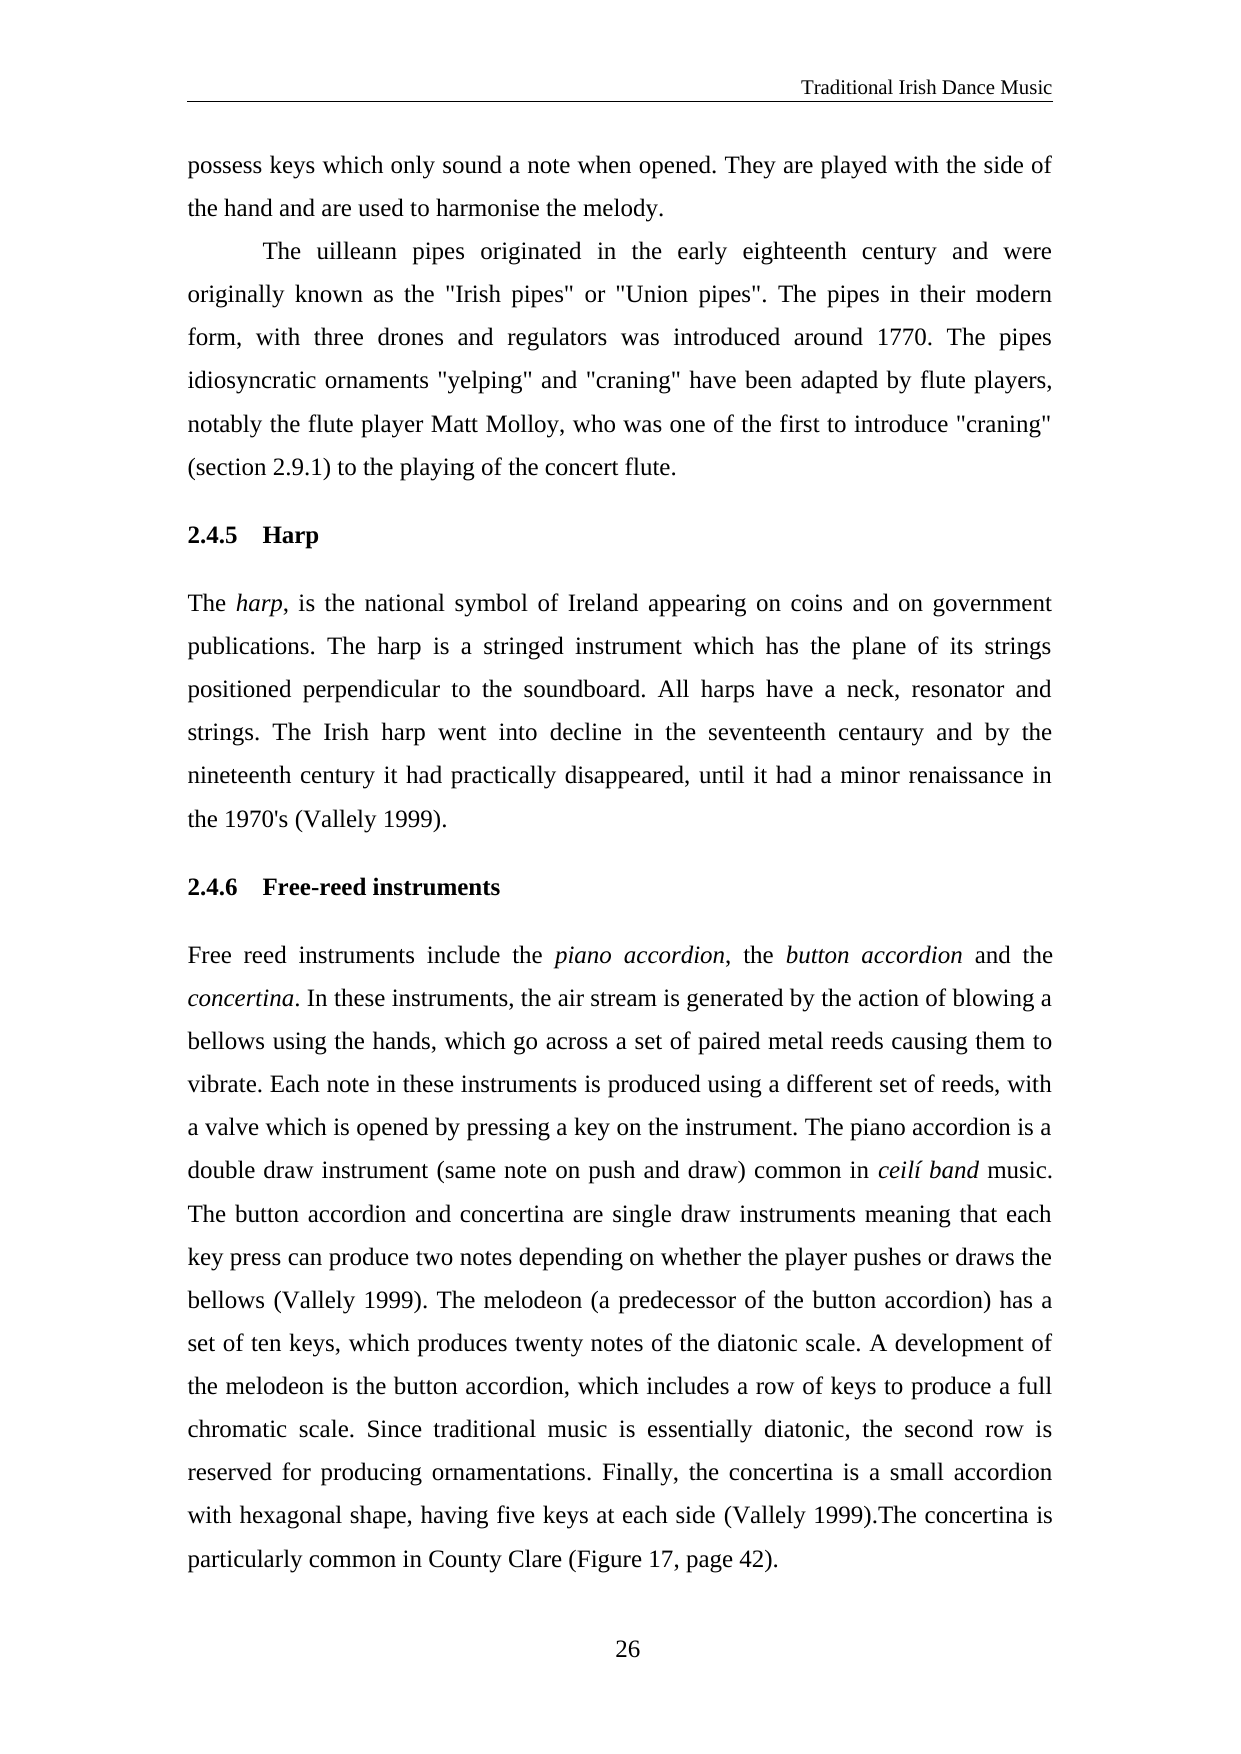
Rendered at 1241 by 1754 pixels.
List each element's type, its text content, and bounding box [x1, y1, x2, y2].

subtitle Free-reed instruments [187, 872, 1053, 901]
text The uilleann pipes originated in the early eighteenth century and were originally known as the "Irish pipes" or "Union pipes". The pipes in their modern form, with three drones and regulators was introduced around 1770. The pipes idiosyncratic ornaments "yelping" and "craning" have been adapted by flute players, notably the flute player Matt Molloy, who was one of the first to introduce "craning" (section 2.9.1) to the playing of the concert flute. [187, 236, 1053, 481]
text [187, 150, 1053, 222]
text Free reed instruments include the piano accordion, the button accordion and the concertina. In these instruments, the air stream is generated by the action of blowing a bellows using the hands, which go across a set of paired metal reeds causing them to vibrate. Each note in these instruments is produced using a different set of reeds, with a valve which is opened by pressing a key on the instrument. The piano accordion is a double draw instrument (same note on push and draw) common in ceilí band music. The button accordion and concertina are single draw instruments meaning that each key press can produce two notes depending on whether the player pushes or draws the bellows (Vallely 1999). The melodeon (a predecessor of the button accordion) has a set of ten keys, which produces twenty notes of the diatonic scale. A development of the melodeon is the button accordion, which includes a row of keys to produce a full chromatic scale. Since traditional music is essentially diatonic, the second row is reserved for producing ornamentations. Finally, the concertina is a small accordion with hexagonal shape, having five keys at each side (Vallely 1999).The concertina is particularly common in County Clare (Figure 17, page 42). [187, 940, 1053, 1572]
subtitle Harp [187, 520, 1053, 549]
text The harp, is the national symbol of Ireland appearing on coins and on government publications. The harp is a stringed instrument which has the plane of its strings positioned perpendicular to the soundboard. All harps have a neck, resonator and strings. The Irish harp went into decline in the seventeenth centaury and by the nineteenth century it had practically disappeared, until it had a minor renaissance in the 1970's (Vallely 1999). [187, 588, 1053, 832]
